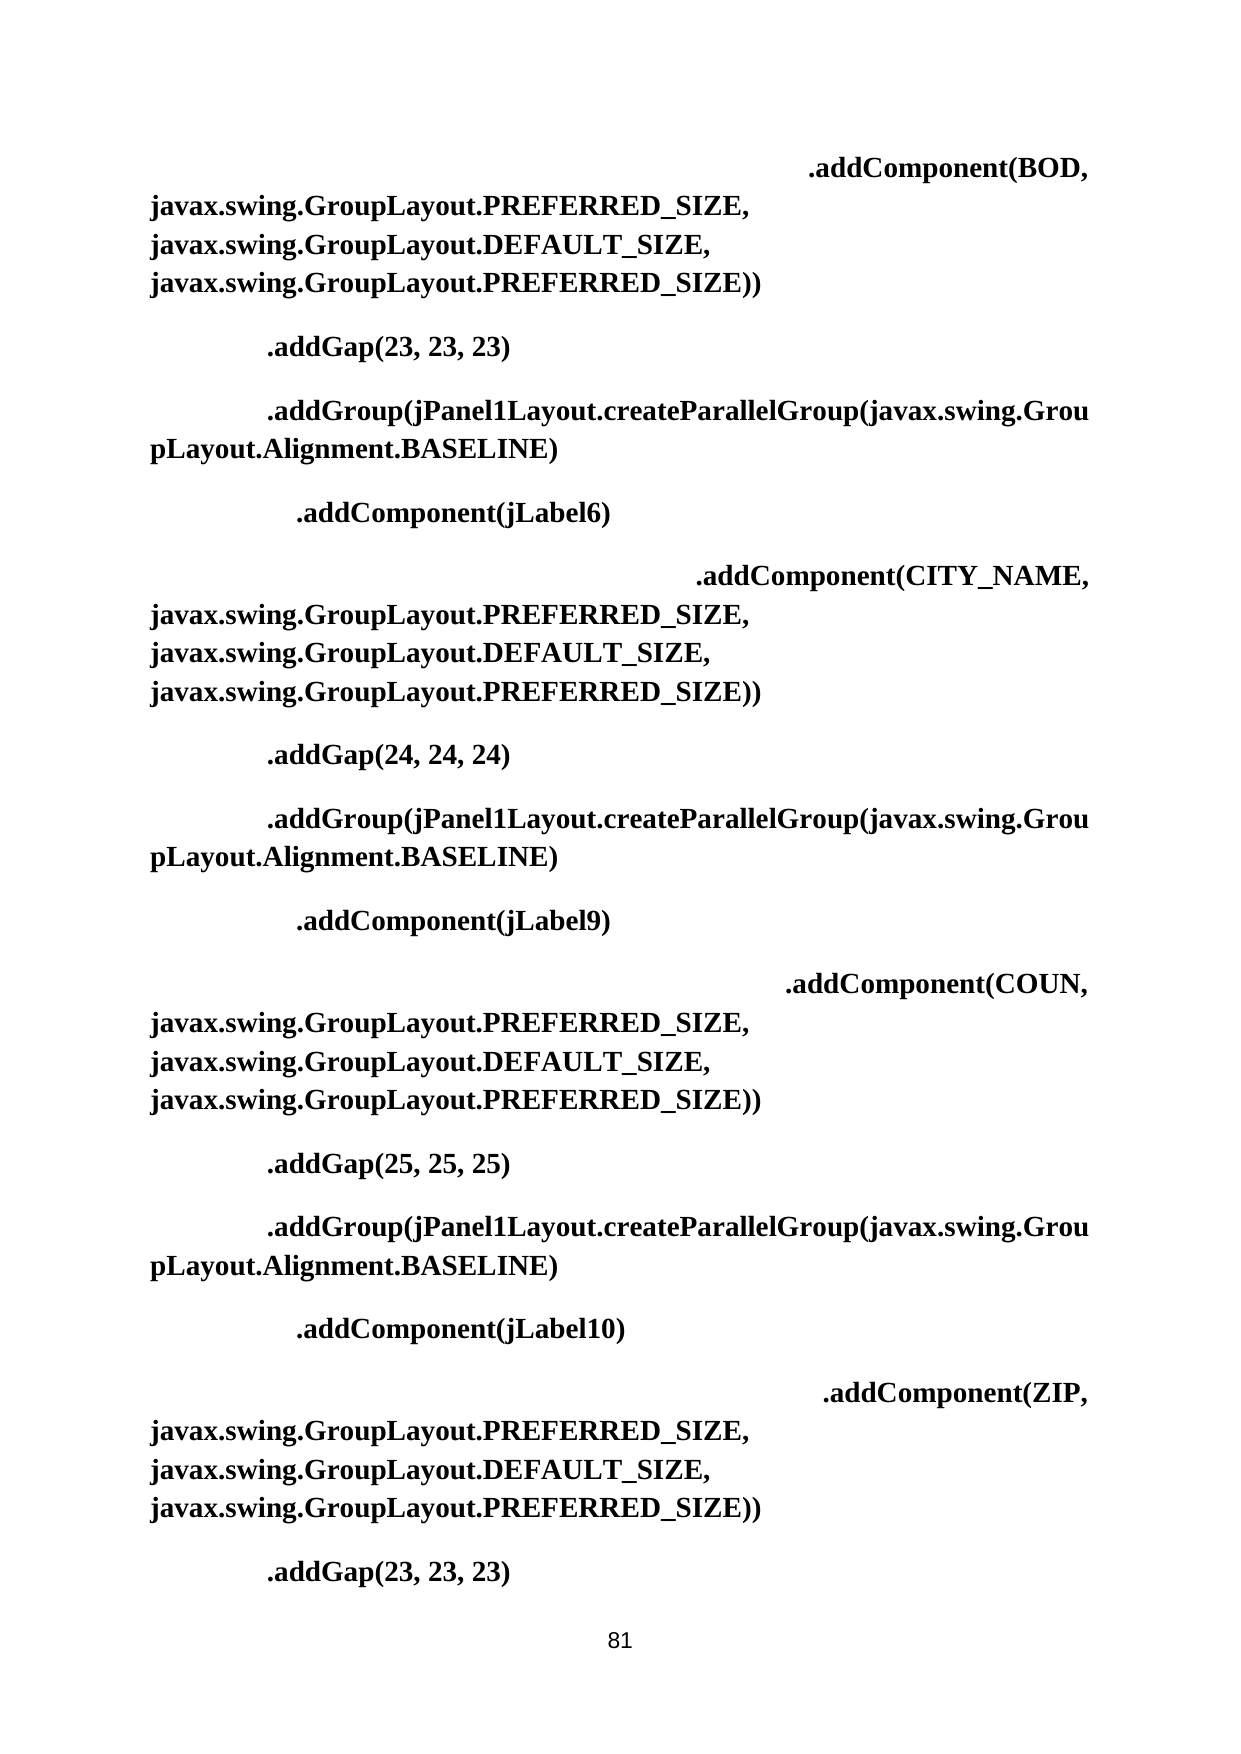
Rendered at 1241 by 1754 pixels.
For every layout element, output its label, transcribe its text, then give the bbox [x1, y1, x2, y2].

text .addGap(25, 25, 25) [150, 1146, 1090, 1179]
text .addGroup(jPanel1Layout.createParallelGroup(javax.swing.GroupLayout.Alignment.BASELINE) [150, 1209, 1090, 1281]
text .addGap(23, 23, 23) [150, 1554, 1090, 1588]
text .addGroup(jPanel1Layout.createParallelGroup(javax.swing.GroupLayout.Alignment.BASELINE) [150, 393, 1090, 465]
text .addComponent(ZIP, javax.swing.GroupLayout.PREFERRED_SIZE, javax.swing.GroupLayout.DEFAULT_SIZE, javax.swing.GroupLayout.PREFERRED_SIZE)) [150, 1375, 1090, 1524]
text .addGroup(jPanel1Layout.createParallelGroup(javax.swing.GroupLayout.Alignment.BASELINE) [150, 801, 1090, 873]
text .addComponent(jLabel6) [150, 495, 1090, 528]
text .addComponent(COUN, javax.swing.GroupLayout.PREFERRED_SIZE, javax.swing.GroupLayout.DEFAULT_SIZE, javax.swing.GroupLayout.PREFERRED_SIZE)) [150, 967, 1090, 1116]
text .addComponent(BOD, javax.swing.GroupLayout.PREFERRED_SIZE, javax.swing.GroupLayout.DEFAULT_SIZE, javax.swing.GroupLayout.PREFERRED_SIZE)) [150, 150, 1090, 299]
text .addComponent(CITY_NAME, javax.swing.GroupLayout.PREFERRED_SIZE, javax.swing.GroupLayout.DEFAULT_SIZE, javax.swing.GroupLayout.PREFERRED_SIZE)) [150, 558, 1090, 707]
text .addComponent(jLabel9) [150, 903, 1090, 937]
text .addGap(23, 23, 23) [150, 329, 1090, 363]
text .addComponent(jLabel10) [150, 1311, 1090, 1345]
text .addGap(24, 24, 24) [150, 737, 1090, 771]
